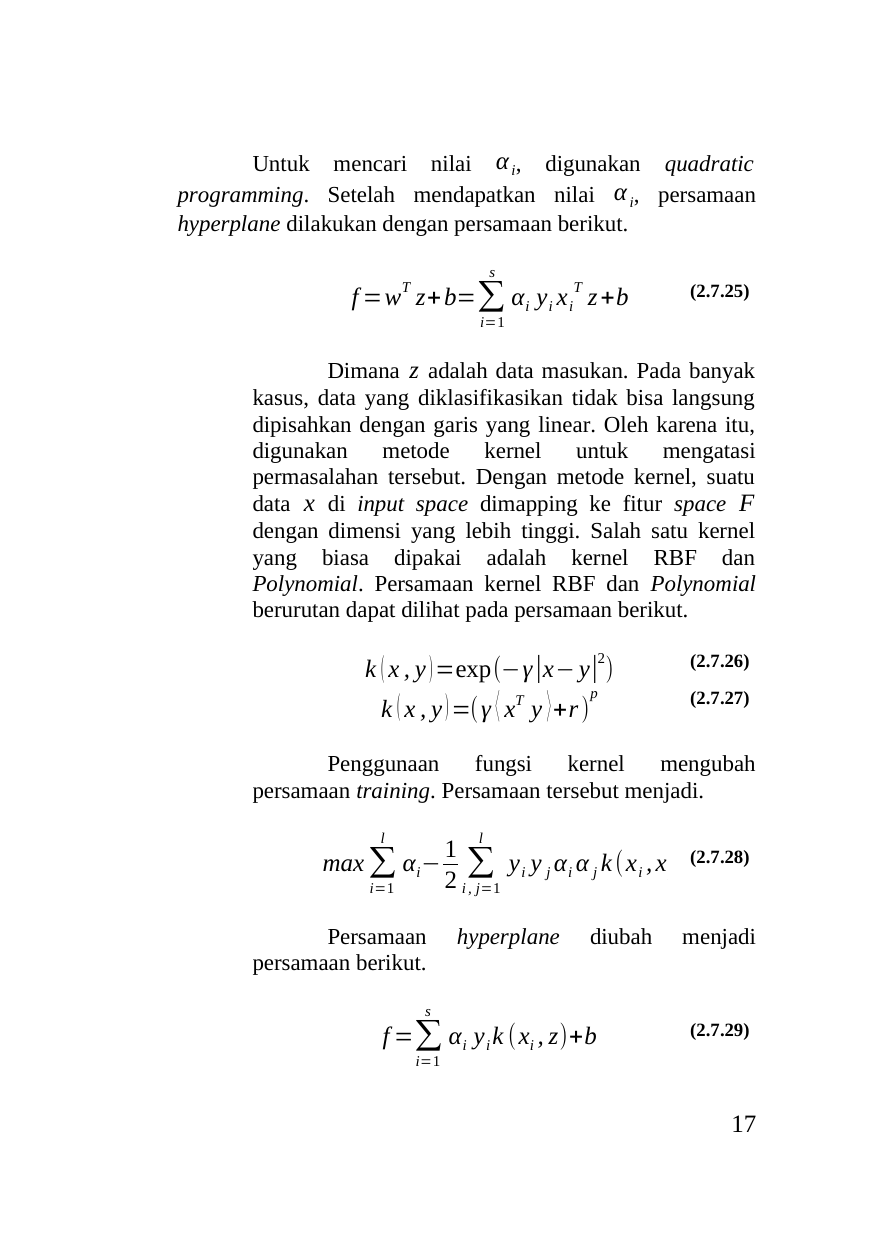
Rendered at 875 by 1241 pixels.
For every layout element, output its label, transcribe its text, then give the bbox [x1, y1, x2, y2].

table_header [161, 263, 667, 330]
text Persamaan hyperplane diubah menjadi persamaan berikut. [252, 923, 756, 976]
text Untuk mencari nilai , digunakan quadratic programming. Setelah mendapatkan nilai , persamaan hyperplane dilakukan dengan persamaan berikut. [177, 148, 756, 237]
table_header [161, 829, 667, 897]
table_header [161, 649, 667, 685]
text Penggunaan fungsi kernel mengubah persamaan training. Persamaan tersebut menjadi. [252, 750, 756, 803]
table_cell [161, 685, 667, 724]
text Dimana adalah data masukan. Pada banyak kasus, data yang diklasifikasikan tidak bisa langsung dipisahkan dengan garis yang linear. Oleh karena itu, digunakan metode kernel untuk mengatasi permasalahan tersebut. Dengan metode kernel, suatu data di input space dimapping ke fitur space dengan dimensi yang lebih tinggi. Salah satu kernel yang biasa dipakai adalah kernel RBF dan Polynomial. Persamaan kernel RBF dan Polynomial berurutan dapat dilihat pada persamaan berikut. [252, 357, 756, 623]
table_header [161, 1002, 667, 1069]
